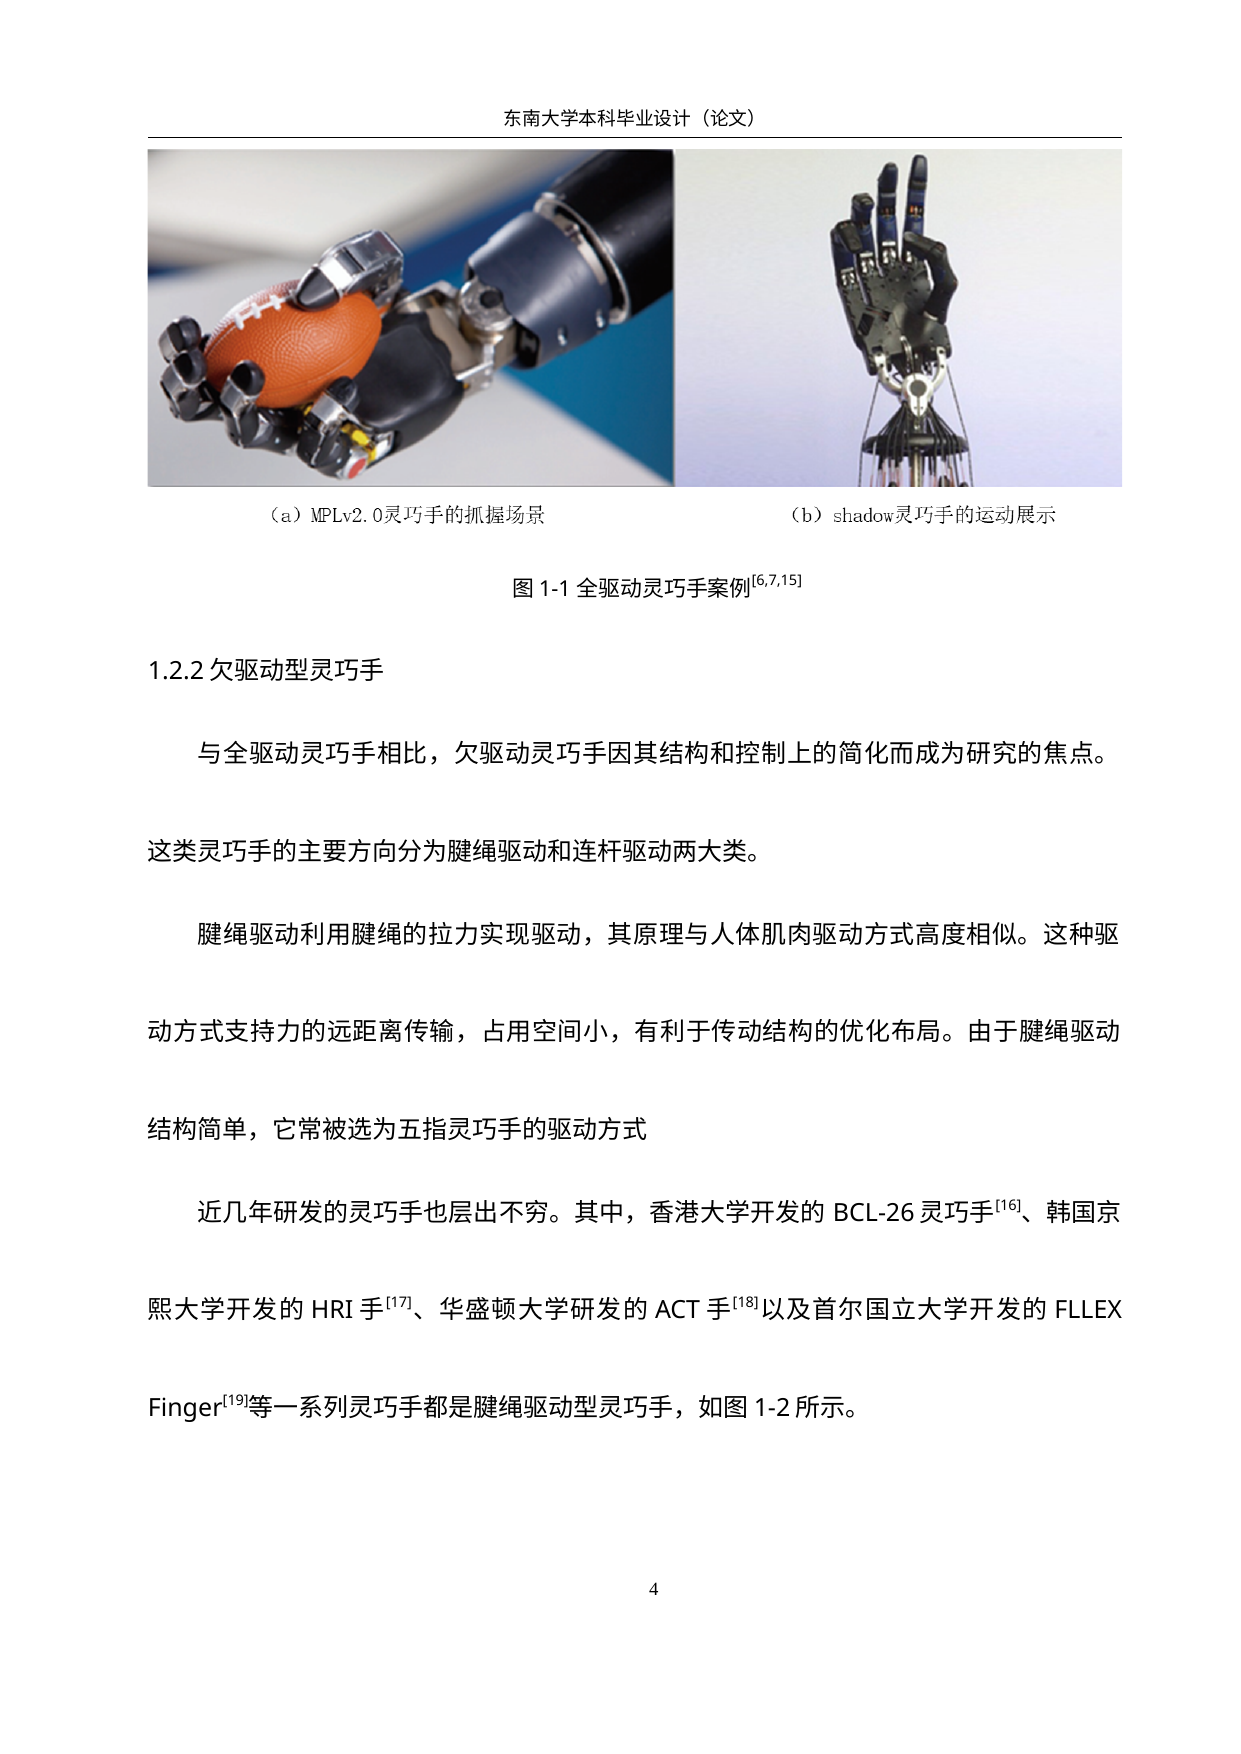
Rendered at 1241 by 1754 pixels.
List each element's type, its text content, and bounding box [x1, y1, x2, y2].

text 图 1-1 全驱动灵巧手案例[6,7,15] [148, 554, 1122, 619]
text 与全驱动灵巧手相比，欠驱动灵巧手因其结构和控制上的简化而成为研究的焦点。这类灵巧手的主要方向分为腱绳驱动和连杆驱动两大类。 [148, 719, 1122, 882]
text 1.2.2欠驱动型灵巧手 [148, 636, 1122, 701]
text 近几年研发的灵巧手也层出不穷。其中，香港大学开发的BCL-26灵巧手[16]、韩国京熙大学开发的HRI手[17]、华盛顿大学研发的ACT手[18]以及首尔国立大学开发的FLLEX Finger[19]等一系列灵巧手都是腱绳驱动型灵巧手，如图1-2所示。 [148, 1178, 1122, 1438]
picture [147, 149, 1123, 529]
text 腱绳驱动利用腱绳的拉力实现驱动，其原理与人体肌肉驱动方式高度相似。这种驱动方式支持力的远距离传输，占用空间小，有利于传动结构的优化布局。由于腱绳驱动结构简单，它常被选为五指灵巧手的驱动方式 [148, 900, 1122, 1160]
